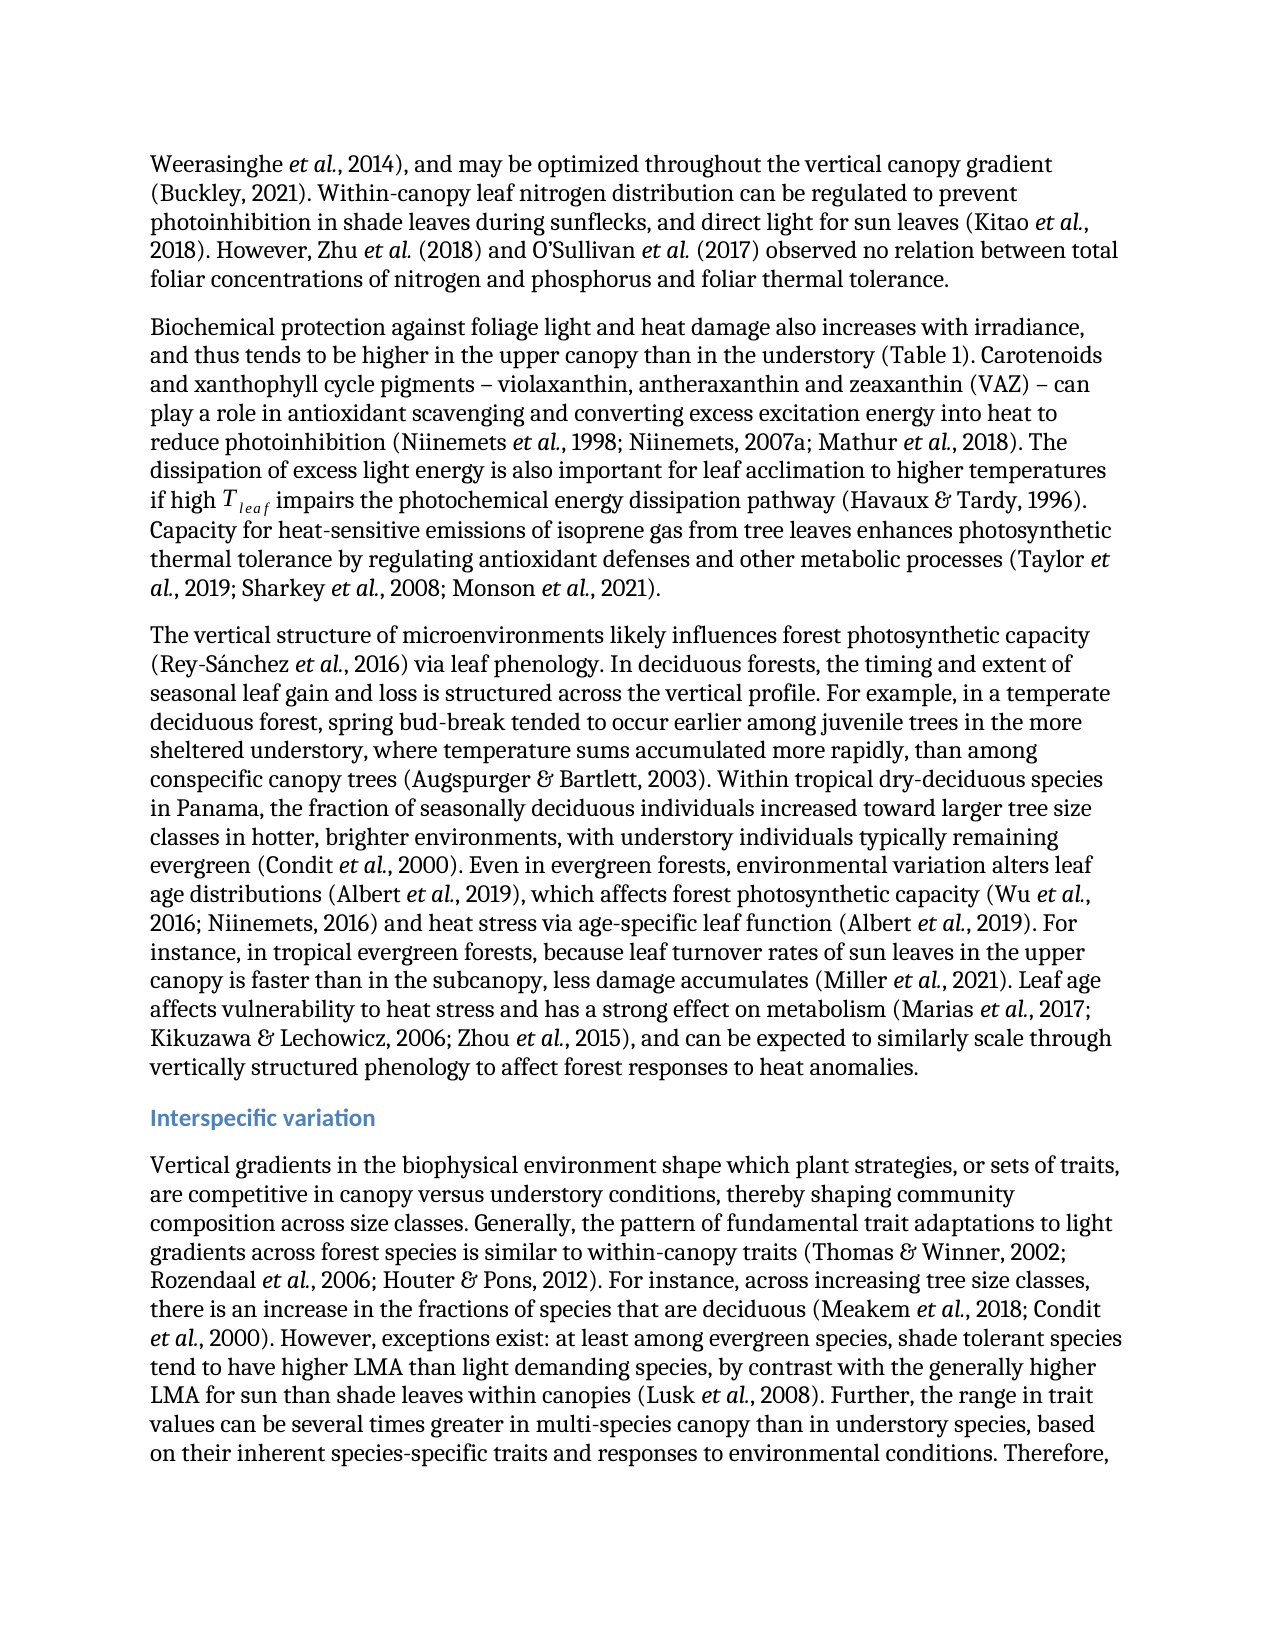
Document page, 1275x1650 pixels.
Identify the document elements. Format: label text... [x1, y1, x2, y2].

text The vertical structure of microenvironments likely influences forest photosynthetic capacity (Rey-Sánchez et al., 2016) via leaf phenology. In deciduous forests, the timing and extent of seasonal leaf gain and loss is structured across the vertical profile. For example, in a temperate deciduous forest, spring bud-break tended to occur earlier among juvenile trees in the more sheltered understory, where temperature sums accumulated more rapidly, than among conspecific canopy trees (Augspurger & Bartlett, 2003). Within tropical dry-deciduous species in Panama, the fraction of seasonally deciduous individuals increased toward larger tree size classes in hotter, brighter environments, with understory individuals typically remaining evergreen (Condit et al., 2000). Even in evergreen forests, environmental variation alters leaf age distributions (Albert et al., 2019), which affects forest photosynthetic capacity (Wu et al., 2016; Niinemets, 2016) and heat stress via age-specific leaf function (Albert et al., 2019). For instance, in tropical evergreen forests, because leaf turnover rates of sun leaves in the upper canopy is faster than in the subcanopy, less damage accumulates (Miller et al., 2021). Leaf age affects vulnerability to heat stress and has a strong effect on metabolism (Marias et al., 2017; Kikuzawa & Lechowicz, 2006; Zhou et al., 2015), and can be expected to similarly scale through vertically structured phenology to affect forest responses to heat anomalies. [150, 621, 1125, 1081]
text Biochemical protection against foliage light and heat damage also increases with irradiance, and thus tends to be higher in the upper canopy than in the understory (Table 1). Carotenoids and xanthophyll cycle pigments – violaxanthin, antheraxanthin and zeaxanthin (VAZ) – can play a role in antioxidant scavenging and converting excess excitation energy into heat to reduce photoinhibition (Niinemets et al., 1998; Niinemets, 2007a; Mathur et al., 2018). The dissipation of excess light energy is also important for leaf acclimation to higher temperatures if high impairs the photochemical energy dissipation pathway (Havaux & Tardy, 1996). Capacity for heat-sensitive emissions of isoprene gas from tree leaves enhances photosynthetic thermal tolerance by regulating antioxidant defenses and other metabolic processes (Taylor et al., 2019; Sharkey et al., 2008; Monson et al., 2021). [150, 312, 1125, 603]
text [150, 1151, 1125, 1468]
subtitle Interspecific variation [150, 1102, 1125, 1133]
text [150, 150, 1125, 294]
